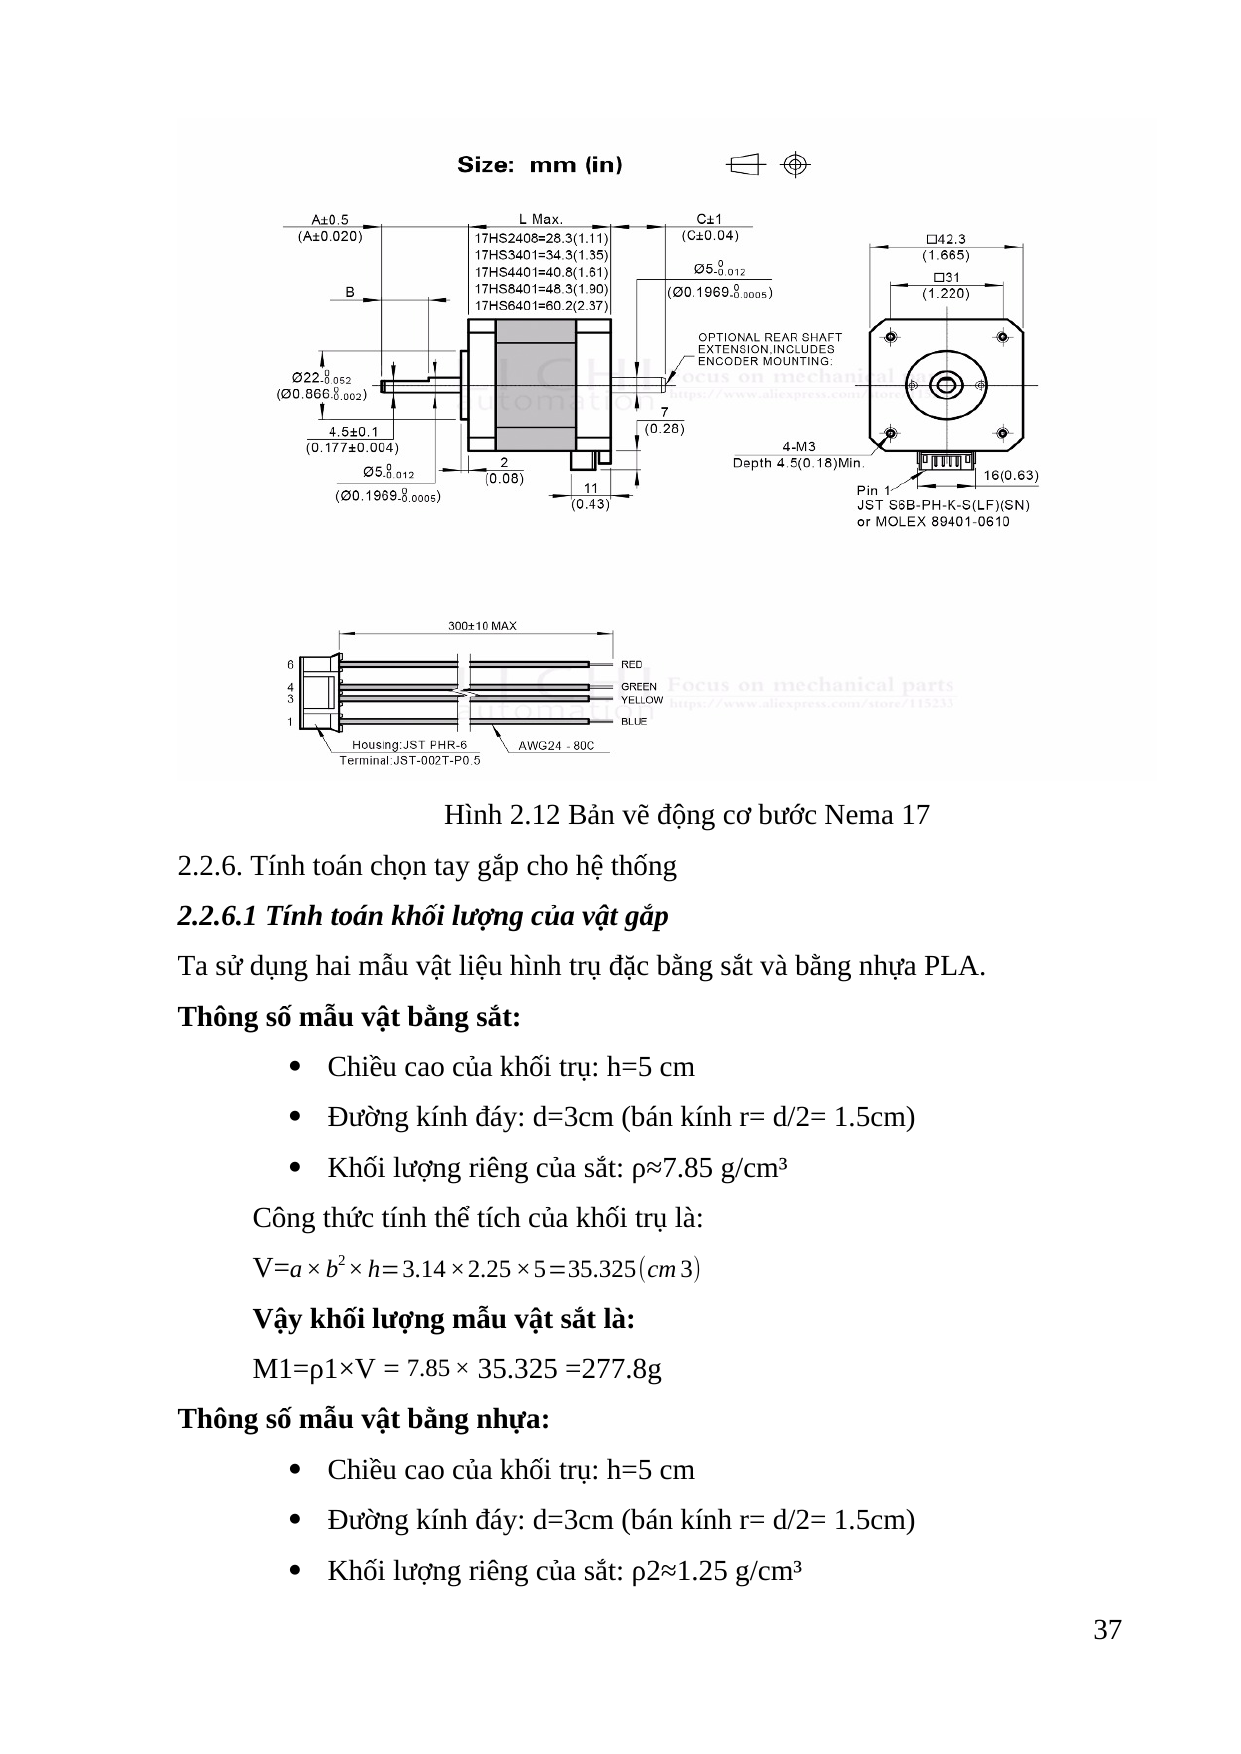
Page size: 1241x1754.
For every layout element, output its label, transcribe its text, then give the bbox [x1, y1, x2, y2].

list Khối lượng riêng của sắt: ρ2≈1.25 g/cm³ [290, 1553, 1122, 1586]
list Chiều cao của khối trụ: h=5 cm [290, 1049, 1122, 1083]
list Khối lượng riêng của sắt: ρ≈7.85 g/cm³ [290, 1150, 1122, 1183]
text V= [177, 1251, 1122, 1284]
text 2.2.6.1 Tính toán khối lượng của vật gắp [177, 898, 1122, 932]
text Ta sử dụng hai mẫu vật liệu hình trụ đặc bằng sắt và bằng nhựa PLA. [177, 948, 1122, 982]
list Đường kính đáy: d=3cm (bán kính r= d/2= 1.5cm) [290, 1099, 1122, 1133]
text Vậy khối lượng mẫu vật sắt là: [177, 1301, 1122, 1334]
picture [177, 118, 1158, 781]
list Chiều cao của khối trụ: h=5 cm [290, 1452, 1122, 1485]
list Đường kính đáy: d=3cm (bán kính r= d/2= 1.5cm) [290, 1502, 1122, 1536]
text Hình 2.12 Bản vẽ động cơ bước Nema 17 [177, 797, 1122, 831]
text M1=ρ1×V = 35.325 =277.8g [177, 1351, 1122, 1385]
text 2.2.6. Tính toán chọn tay gắp cho hệ thống [177, 848, 1122, 881]
text Thông số mẫu vật bằng nhựa: [177, 1401, 1122, 1435]
text Công thức tính thể tích của khối trụ là: [177, 1200, 1122, 1234]
text Thông số mẫu vật bằng sắt: [177, 999, 1122, 1032]
